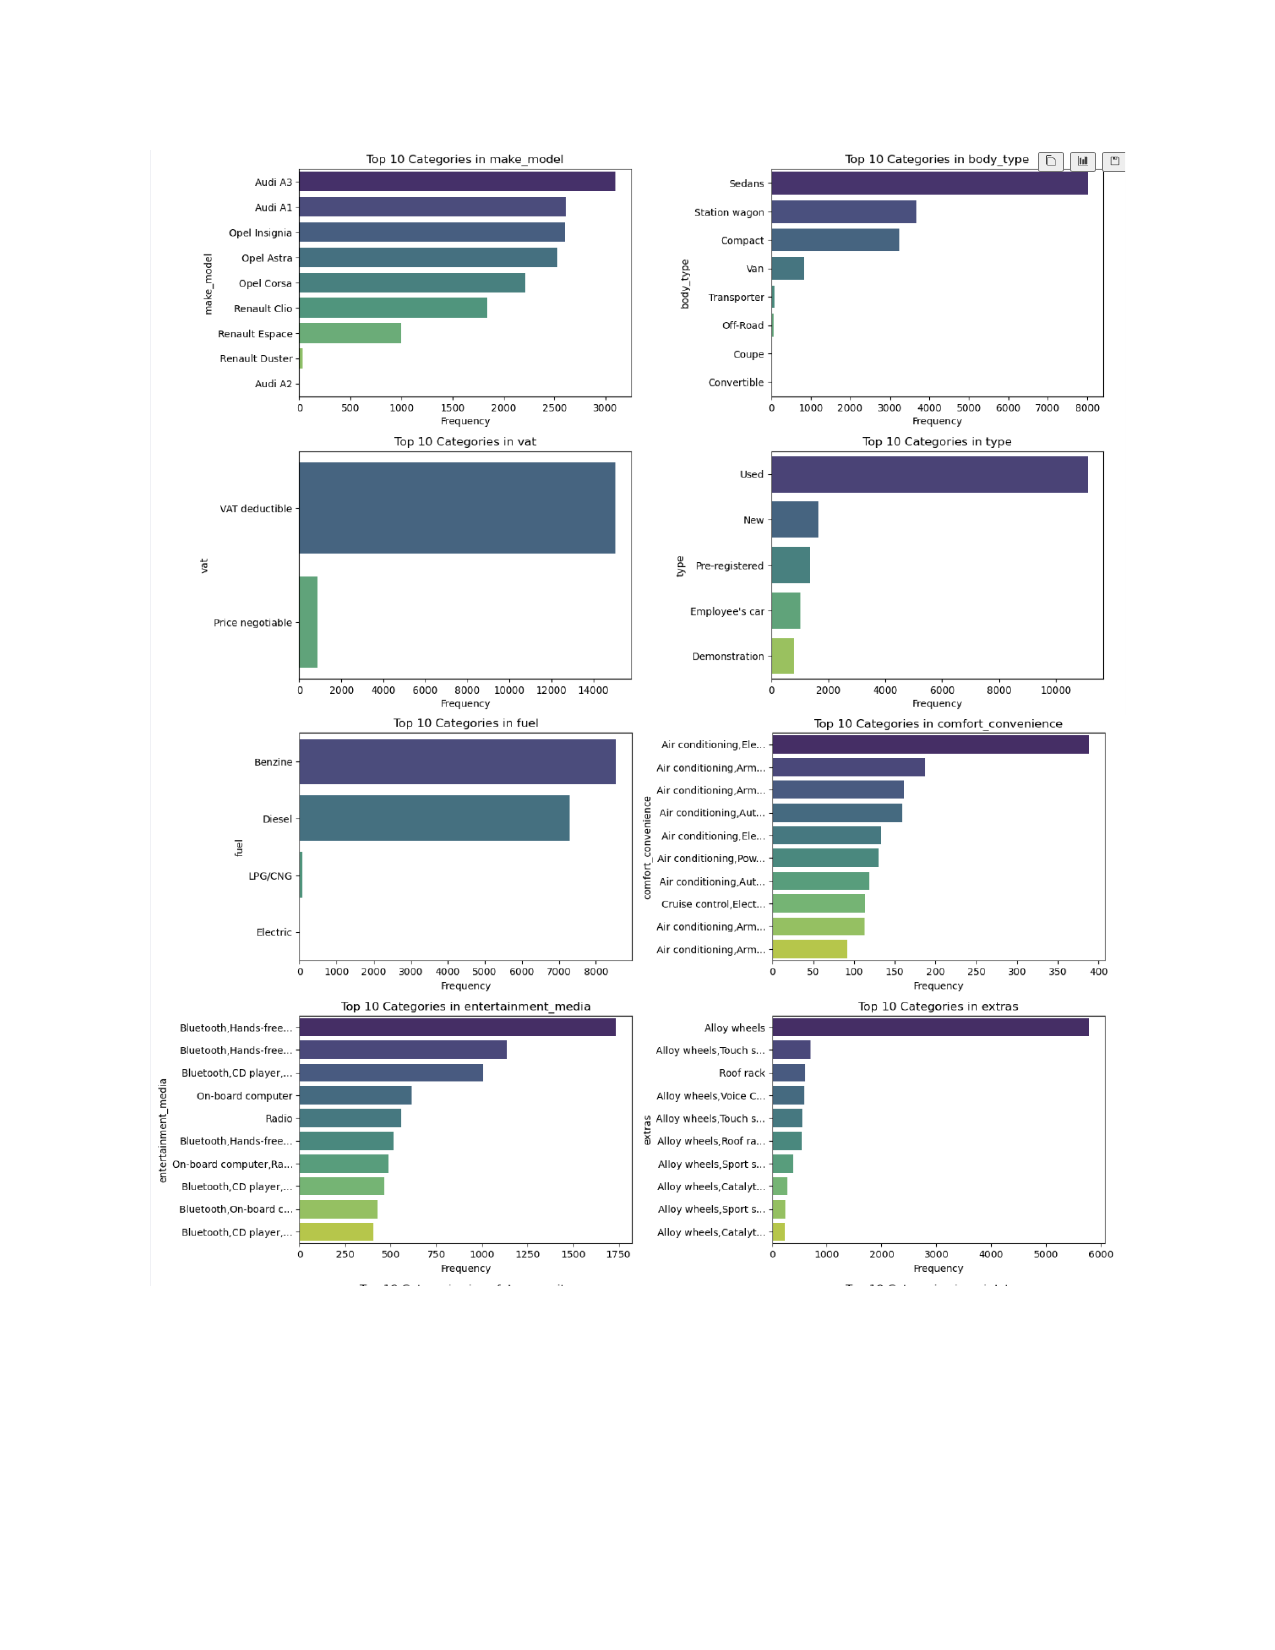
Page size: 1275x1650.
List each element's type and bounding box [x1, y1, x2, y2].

picture [150, 150, 1125, 1286]
